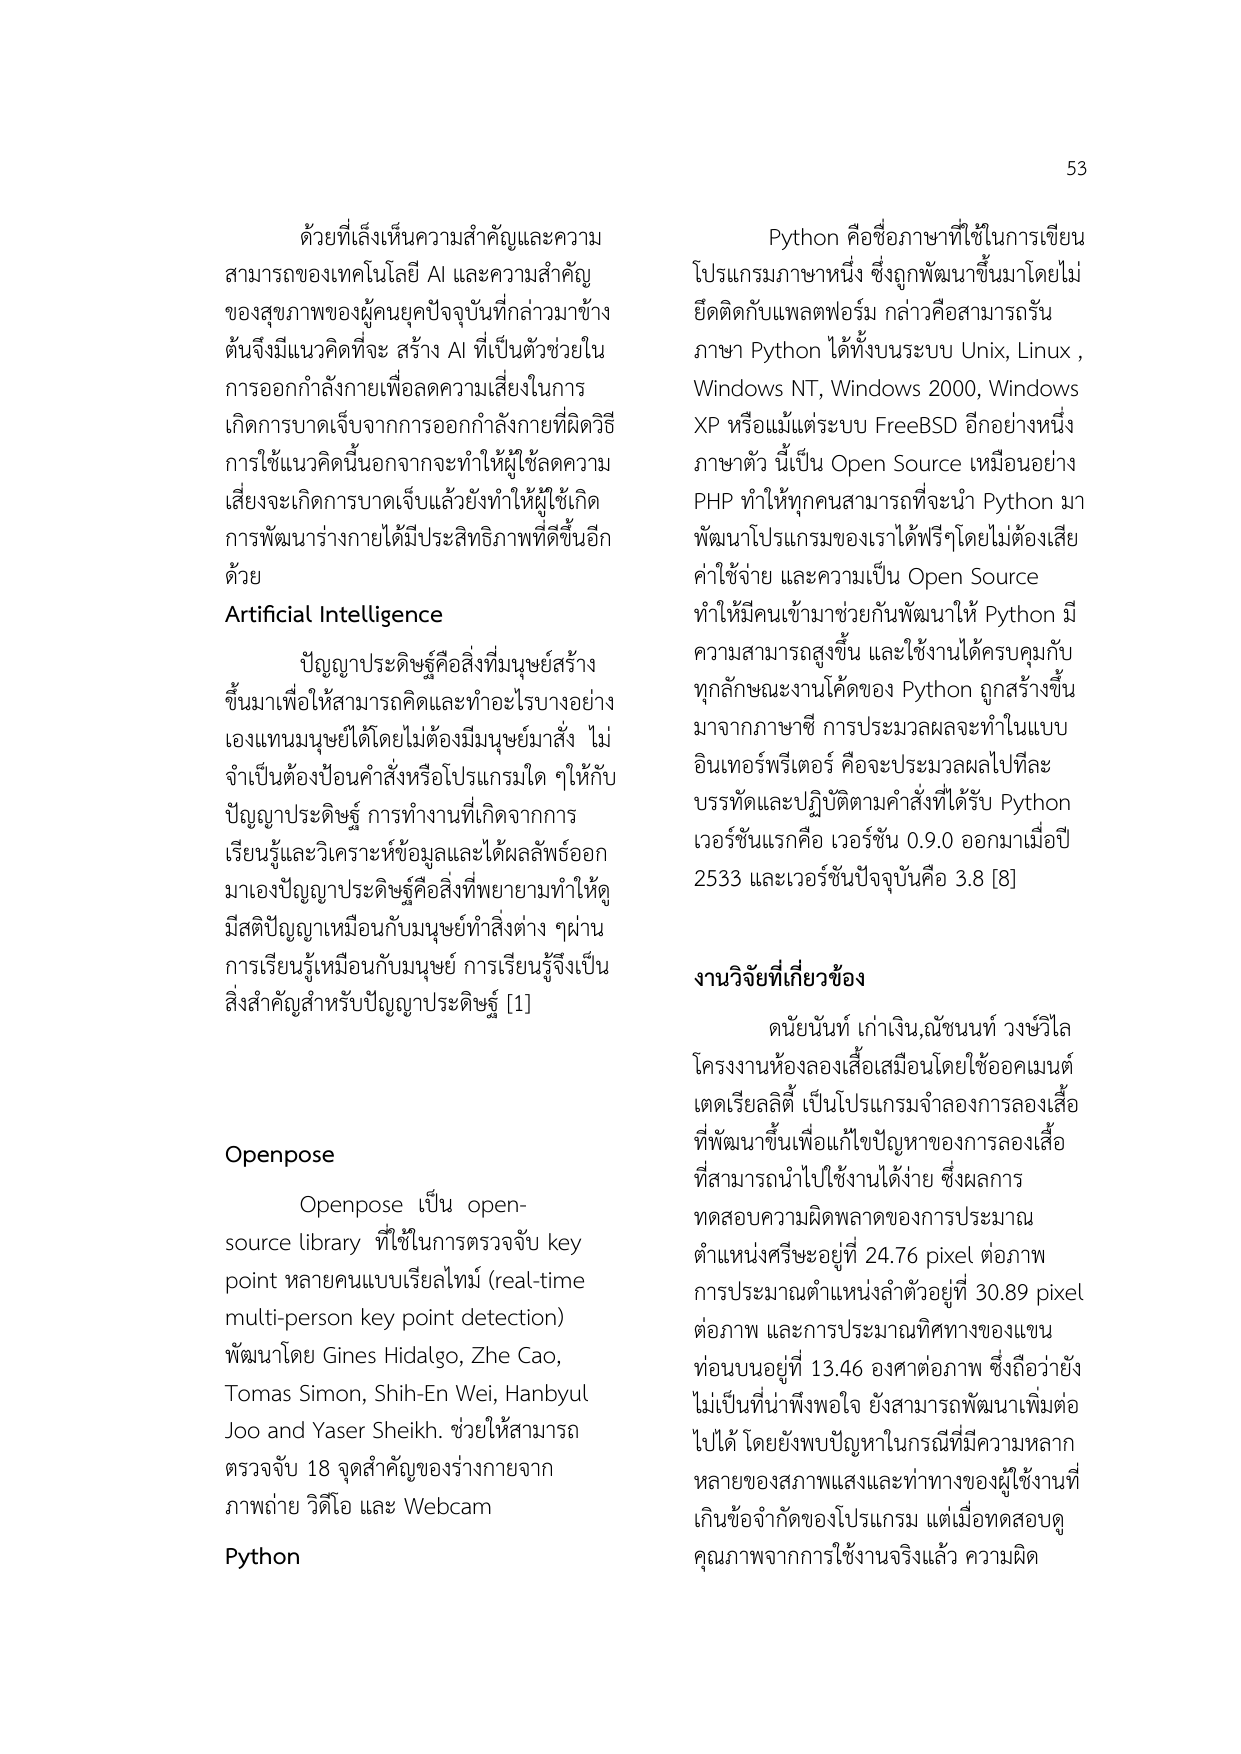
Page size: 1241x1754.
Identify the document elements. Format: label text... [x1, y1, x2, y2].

text ปัญญาประดิษฐ์คือสิ่งที่มนุษย์สร้างขึ้นมาเพื่อให้สามารถคิดและทำอะไรบางอย่างเองแทนมนุษย์ได้โดยไม่ต้องมีมนุษย์มาสั่ง ไม่จำเป็นต้องป้อนคำสั่งหรือโปรแกรมใด ๆให้กับปัญญาประดิษฐ์ การทำงานที่เกิดจากการเรียนรู้และวิเคราะห์ข้อมูลและได้ผลลัพธ์ออกมาเองปัญญาประดิษฐ์คือสิ่งที่พยายามทำให้ดูมีสติปัญญาเหมือนกับมนุษย์ทำสิ่งต่าง ๆผ่านการเรียนรู้เหมือนกับมนุษย์ การเรียนรู้จึงเป็นสิ่งสำคัญสำหรับปัญญาประดิษฐ์ [1] [225, 643, 618, 1020]
text ด้วยที่เล็งเห็นความสำคัญและความสามารถของเทคโนโลยี AI และความสำคัญของสุขภาพของผู้คนยุคปัจจุบันที่กล่าวมาข้างต้นจึงมีแนวคิดที่จะ สร้าง AI ที่เป็นตัวช่วยในการออกกำลังกายเพื่อลดความเสี่ยงในการเกิดการบาดเจ็บจากการออกกำลังกายที่ผิดวิธีการใช้แนวคิดนี้นอกจากจะทำให้ผู้ใช้ลดความเสี่ยงจะเกิดการบาดเจ็บแล้วยังทำให้ผู้ใช้เกิดการพัฒนาร่างกายได้มีประสิทธิภาพที่ดีขึ้นอีกด้วย [225, 216, 618, 593]
text Openpose [225, 1133, 618, 1171]
text Python [225, 1535, 618, 1573]
text Openpose เป็น open-source library ที่ใช้ในการตรวจจับ key point หลายคนแบบเรียลไทม์ (real-time multi-person key point detection) พัฒนาโดย Gines Hidalgo, Zhe Cao, Tomas Simon, Shih-En Wei, Hanbyul Joo and Yaser Sheikh. ช่วยให้สามารถตรวจจับ 18 จุดสำคัญของร่างกายจากภาพถ่าย วิดีโอ และ Webcam [225, 1183, 618, 1523]
text Python คือชื่อภาษาที่ใช้ในการเขียนโปรแกรมภาษาหนึ่ง ซึ่งถูกพัฒนาขึ้นมาโดยไม่ยึดติดกับแพลตฟอร์ม กล่าวคือสามารถรันภาษา Python ได้ทั้งบนระบบ Unix, Linux , Windows NT, Windows 2000, Windows XP หรือแม้แต่ระบบ FreeBSD อีกอย่างหนึ่งภาษาตัว นี้เป็น Open Source เหมือนอย่าง PHP ทำให้ทุกคนสามารถที่จะนำ Python มาพัฒนาโปรแกรมของเราได้ฟรีๆโดยไม่ต้องเสียค่าใช้จ่าย และความเป็น Open Source ทำให้มีคนเข้ามาช่วยกันพัฒนาให้ Python มีความสามารถสูงขึ้น และใช้งานได้ครบคุมกับทุกลักษณะงานโค้ดของ Python ถูกสร้างขึ้นมาจากภาษาซี การประมวลผลจะทำในแบบอินเทอร์พรีเตอร์ คือจะประมวลผลไปทีละบรรทัดและปฏิบัติตามคำสั่งที่ได้รับ Python เวอร์ชันแรกคือ เวอร์ชัน 0.9.0 ออกมาเมื่อปี 2533 และเวอร์ชันปัจจุบันคือ 3.8 [8] [693, 216, 1087, 894]
text งานวิจัยที่เกี่ยวข้อง [693, 957, 1087, 995]
text Artificial Intelligence [225, 593, 618, 631]
